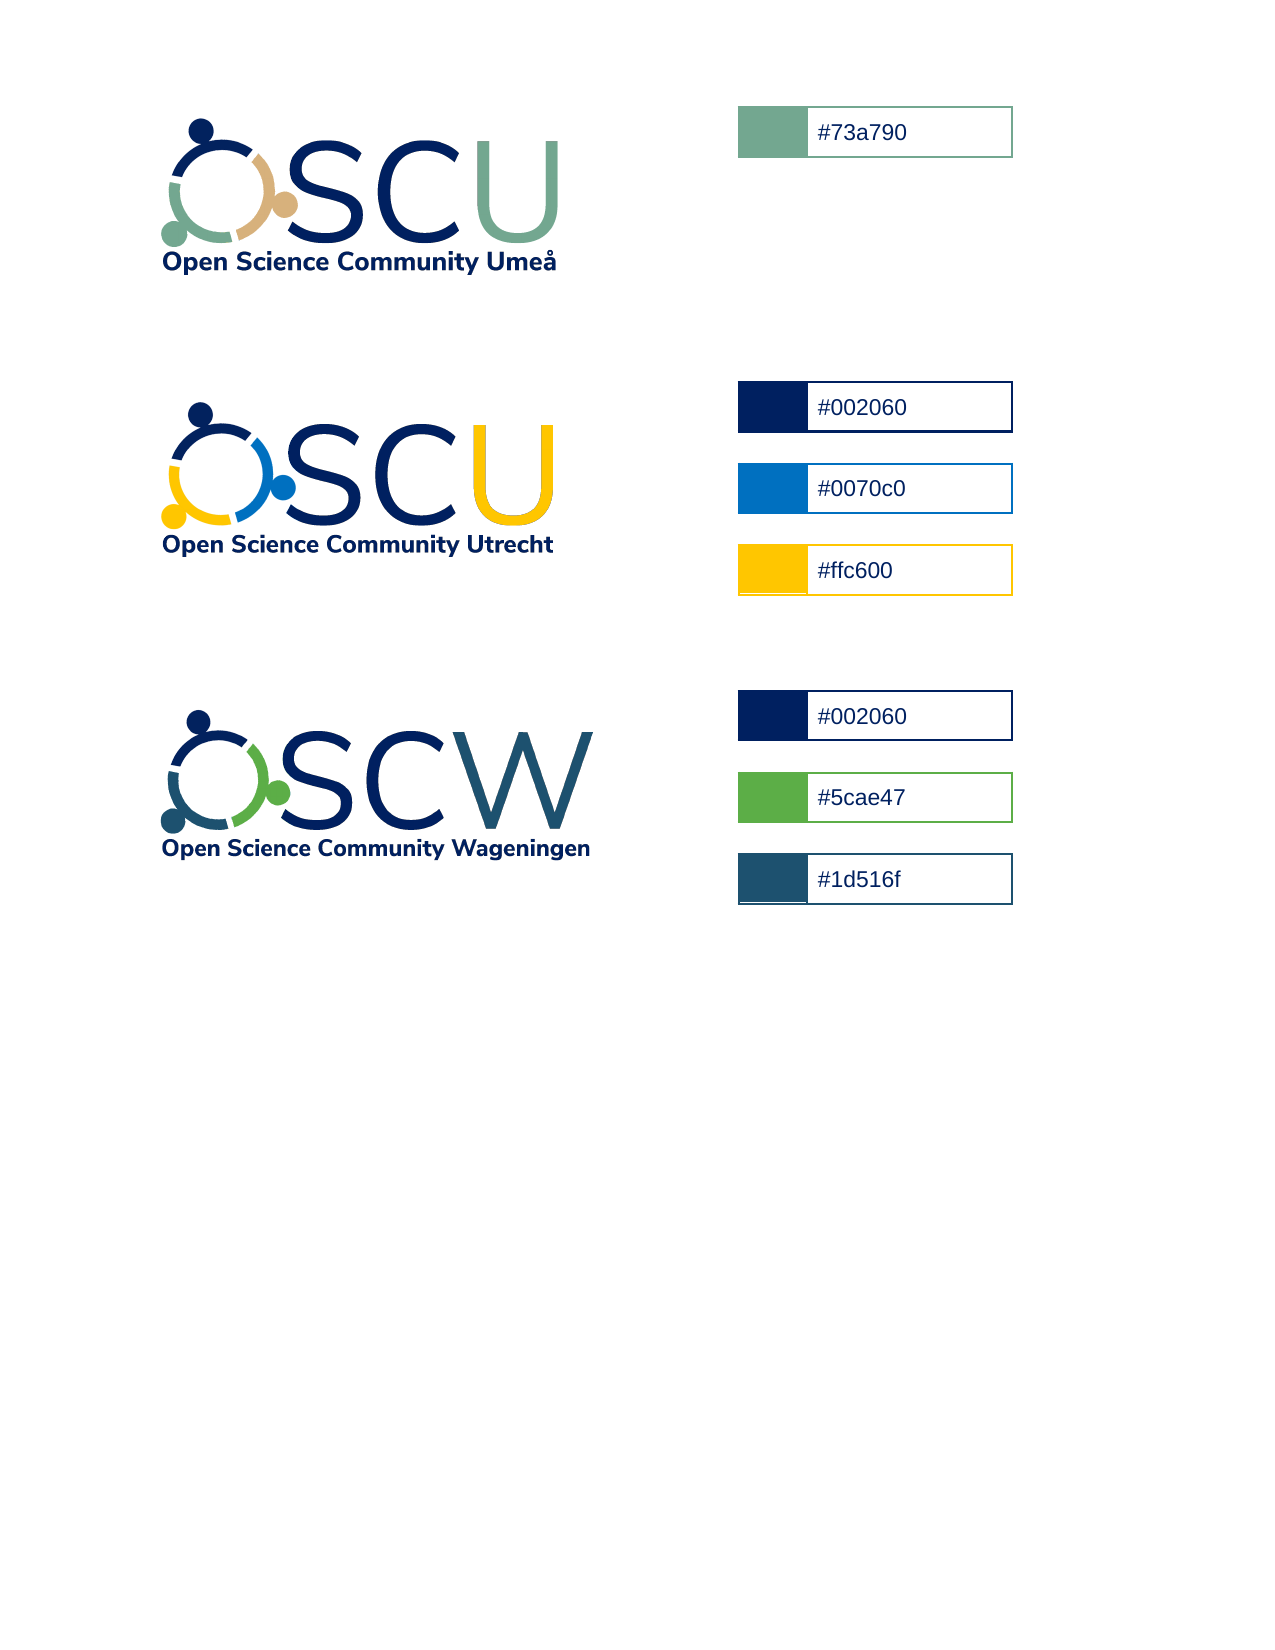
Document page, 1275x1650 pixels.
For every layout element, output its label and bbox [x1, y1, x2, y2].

picture [150, 390, 574, 569]
table_header [728, 341, 1114, 606]
table_header [728, 650, 1114, 915]
table_header [141, 650, 726, 915]
picture [150, 106, 579, 287]
table_header [728, 96, 1114, 297]
table_header [141, 341, 726, 606]
picture [150, 699, 605, 872]
table_header [141, 96, 726, 297]
